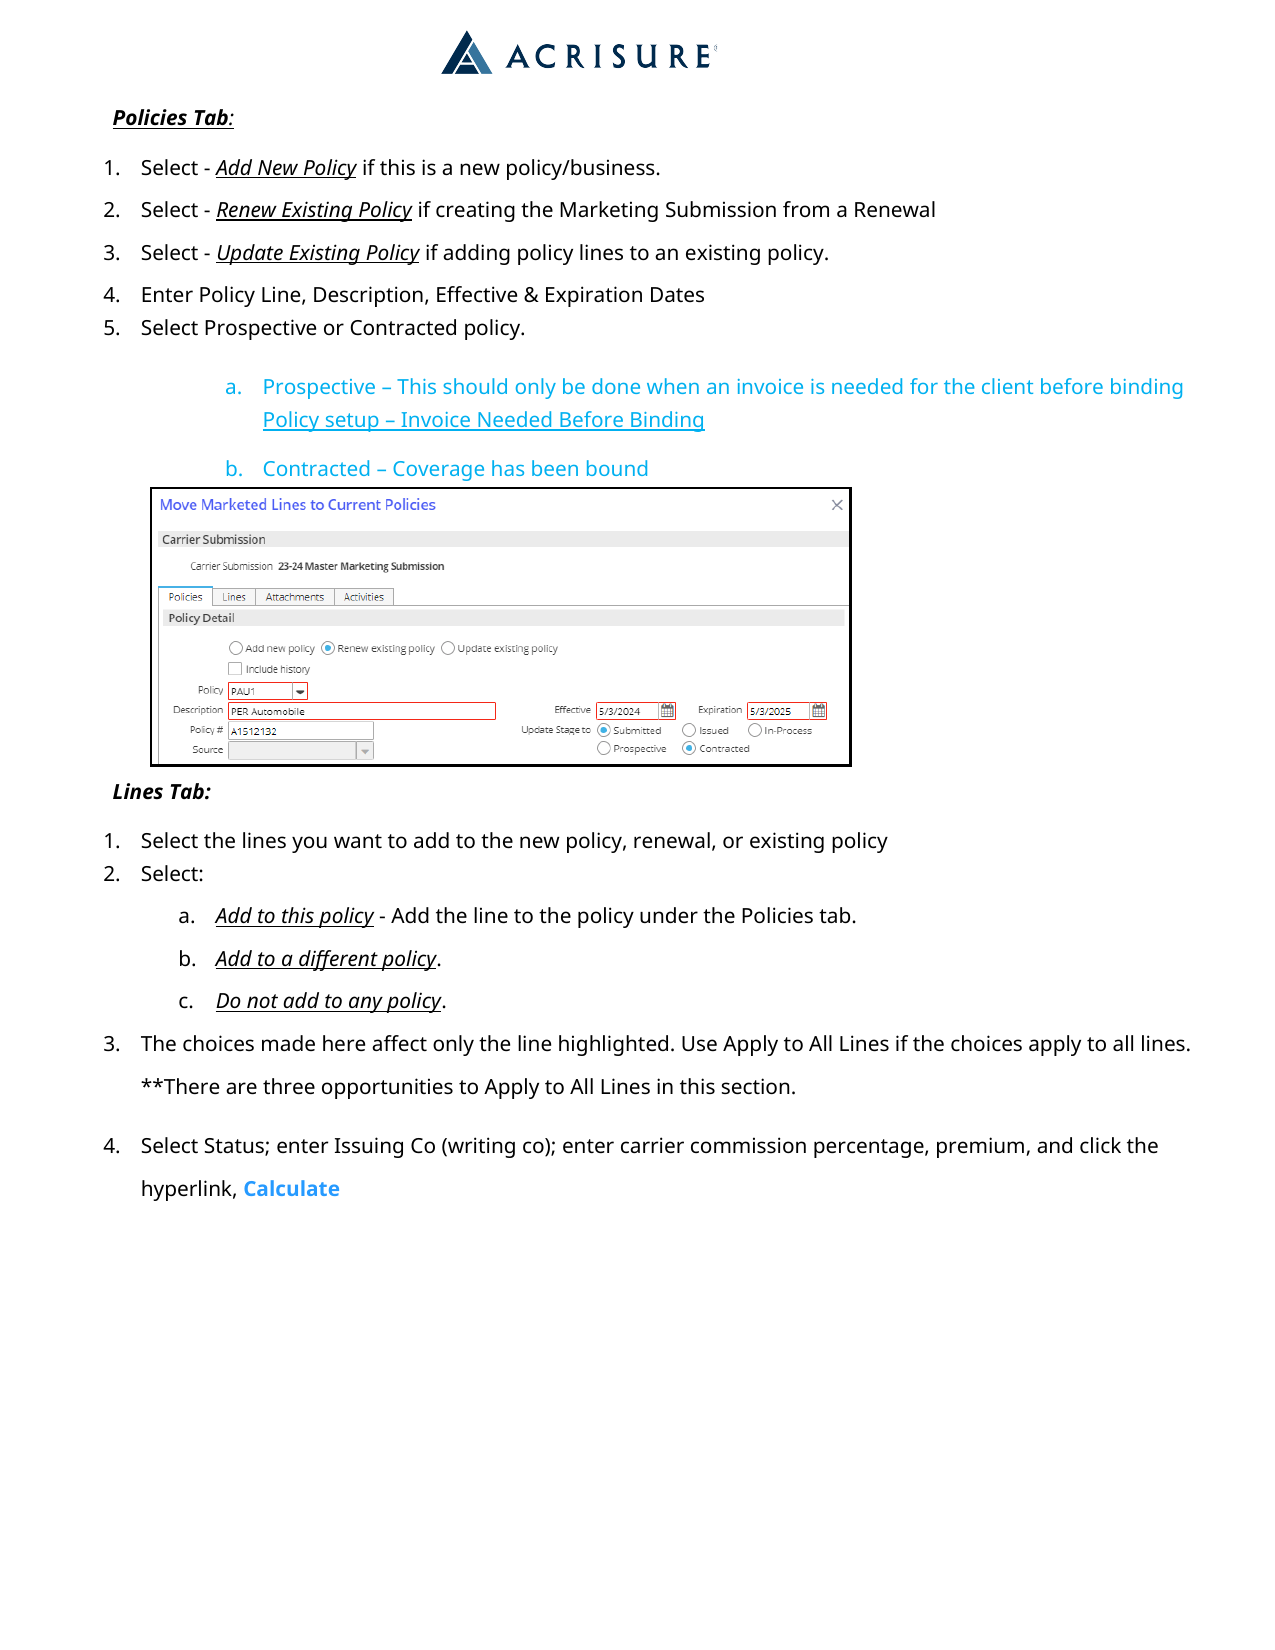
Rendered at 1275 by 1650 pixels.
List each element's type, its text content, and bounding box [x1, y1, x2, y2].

list Add to a different policy. [178, 944, 1200, 972]
text Lines Tab: [112, 777, 1200, 805]
list Prospective – This should only be done when an invoice is needed for the client before binding Policy setup – Invoice Needed Before Binding [225, 372, 1200, 433]
picture [439, 23, 718, 80]
list Select - Update Existing Policy if adding policy lines to an existing policy. [103, 238, 1200, 266]
list The choices made here affect only the line highlighted. Use Apply to All Lines if the choices apply to all lines. **There are three opportunities to Apply to All Lines in this section. [103, 1029, 1200, 1100]
list Select Status; enter Issuing Co (writing co); enter carrier commission percentage, premium, and click the hyperlink, Calculate [103, 1131, 1200, 1202]
list Select: [103, 859, 1200, 887]
list Add to this policy - Add the line to the policy under the Policies tab. [178, 901, 1200, 930]
list Do not add to any policy. [178, 987, 1200, 1015]
list Select - Add New Policy if this is a new policy/business. [103, 153, 1200, 181]
list Select the lines you want to add to the new policy, renewal, or existing policy [103, 826, 1200, 854]
list Select - Renew Existing Policy if creating the Marketing Submission from a Renewal [103, 195, 1200, 224]
list Enter Policy Line, Description, Effective & Expiration Dates [103, 281, 1200, 309]
picture [152, 489, 849, 764]
text Policies Tab: [112, 103, 1200, 132]
list Select Prospective or Contracted policy. [103, 313, 1200, 342]
list Contracted – Coverage has been bound [225, 454, 1200, 483]
